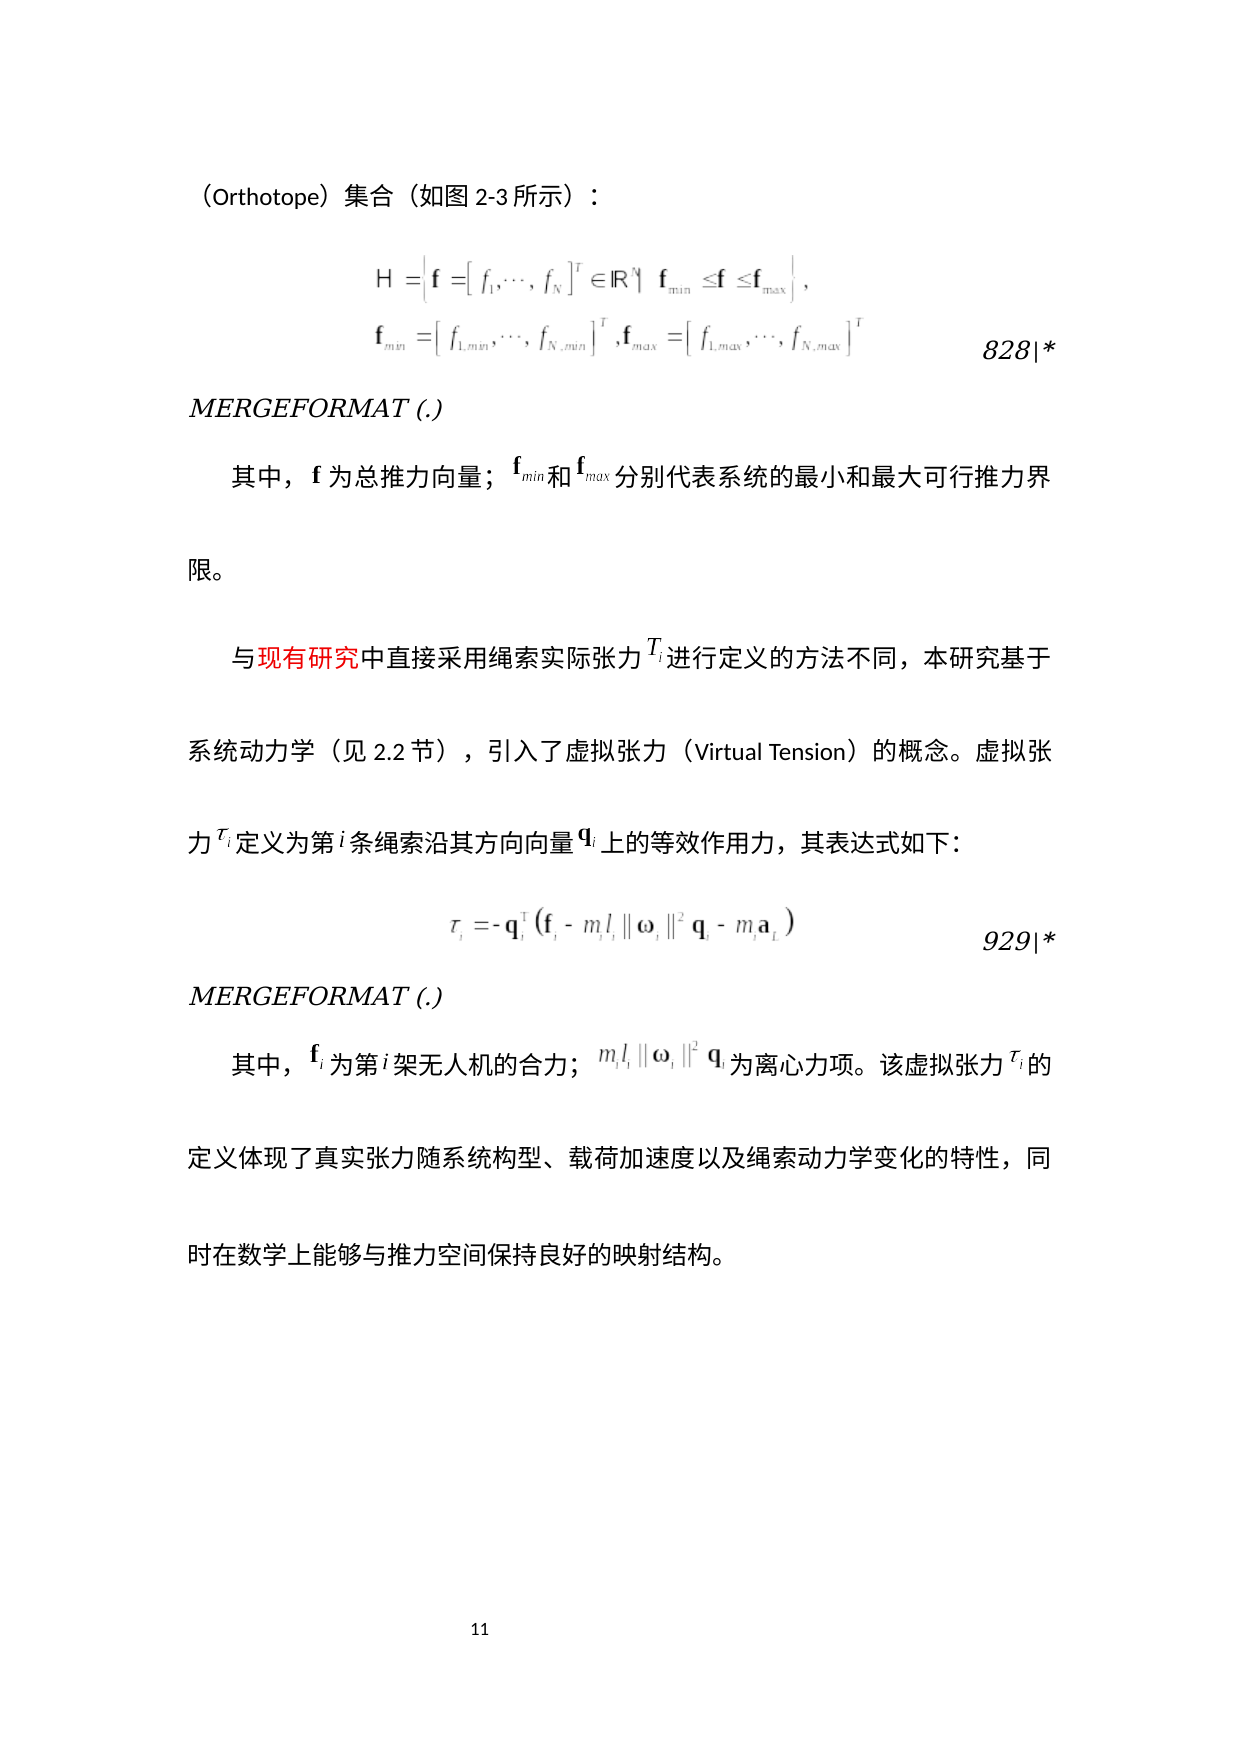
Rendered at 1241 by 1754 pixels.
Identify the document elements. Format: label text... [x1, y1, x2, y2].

text 与现有研究中直接采用绳索实际张力进行定义的方法不同，本研究基于系统动力学（见2.2节），引入了虚拟张力（Virtual Tension）的概念。虚拟张力定义为第条绳索沿其方向向量上的等效作用力，其表达式如下： [187, 619, 1053, 879]
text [187, 162, 1053, 227]
text 其中，为总推力向量；和分别代表系统的最小和最大可行推力界限。 [187, 439, 1053, 601]
text 其中，为第架无人机的合力；为离心力项。该虚拟张力的定义体现了真实张力随系统构型、载荷加速度以及绳索动力学变化的特性，同时在数学上能够与推力空间保持良好的映射结构。 [187, 1026, 1053, 1286]
